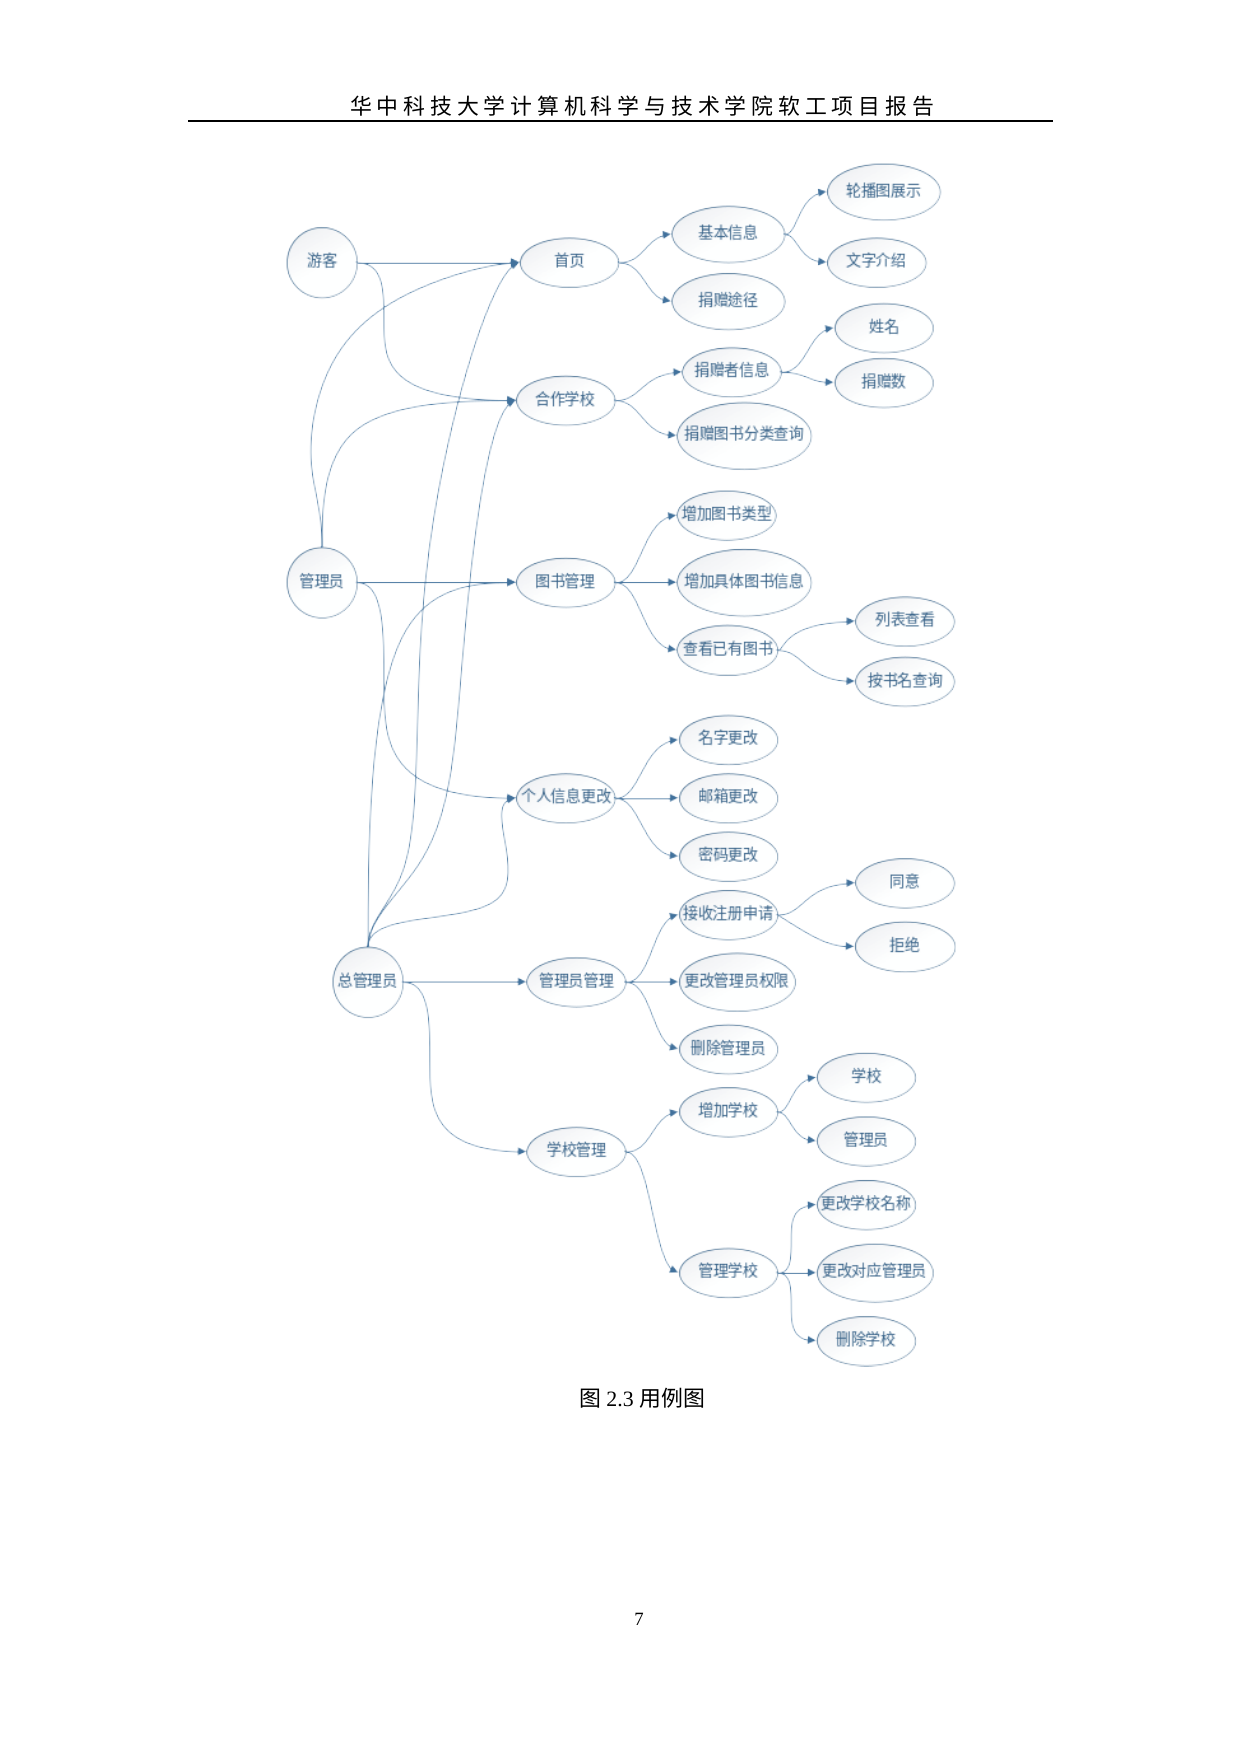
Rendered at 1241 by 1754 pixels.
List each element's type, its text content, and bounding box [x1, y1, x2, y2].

text 图 2.3 用例图 [187, 1381, 1053, 1412]
